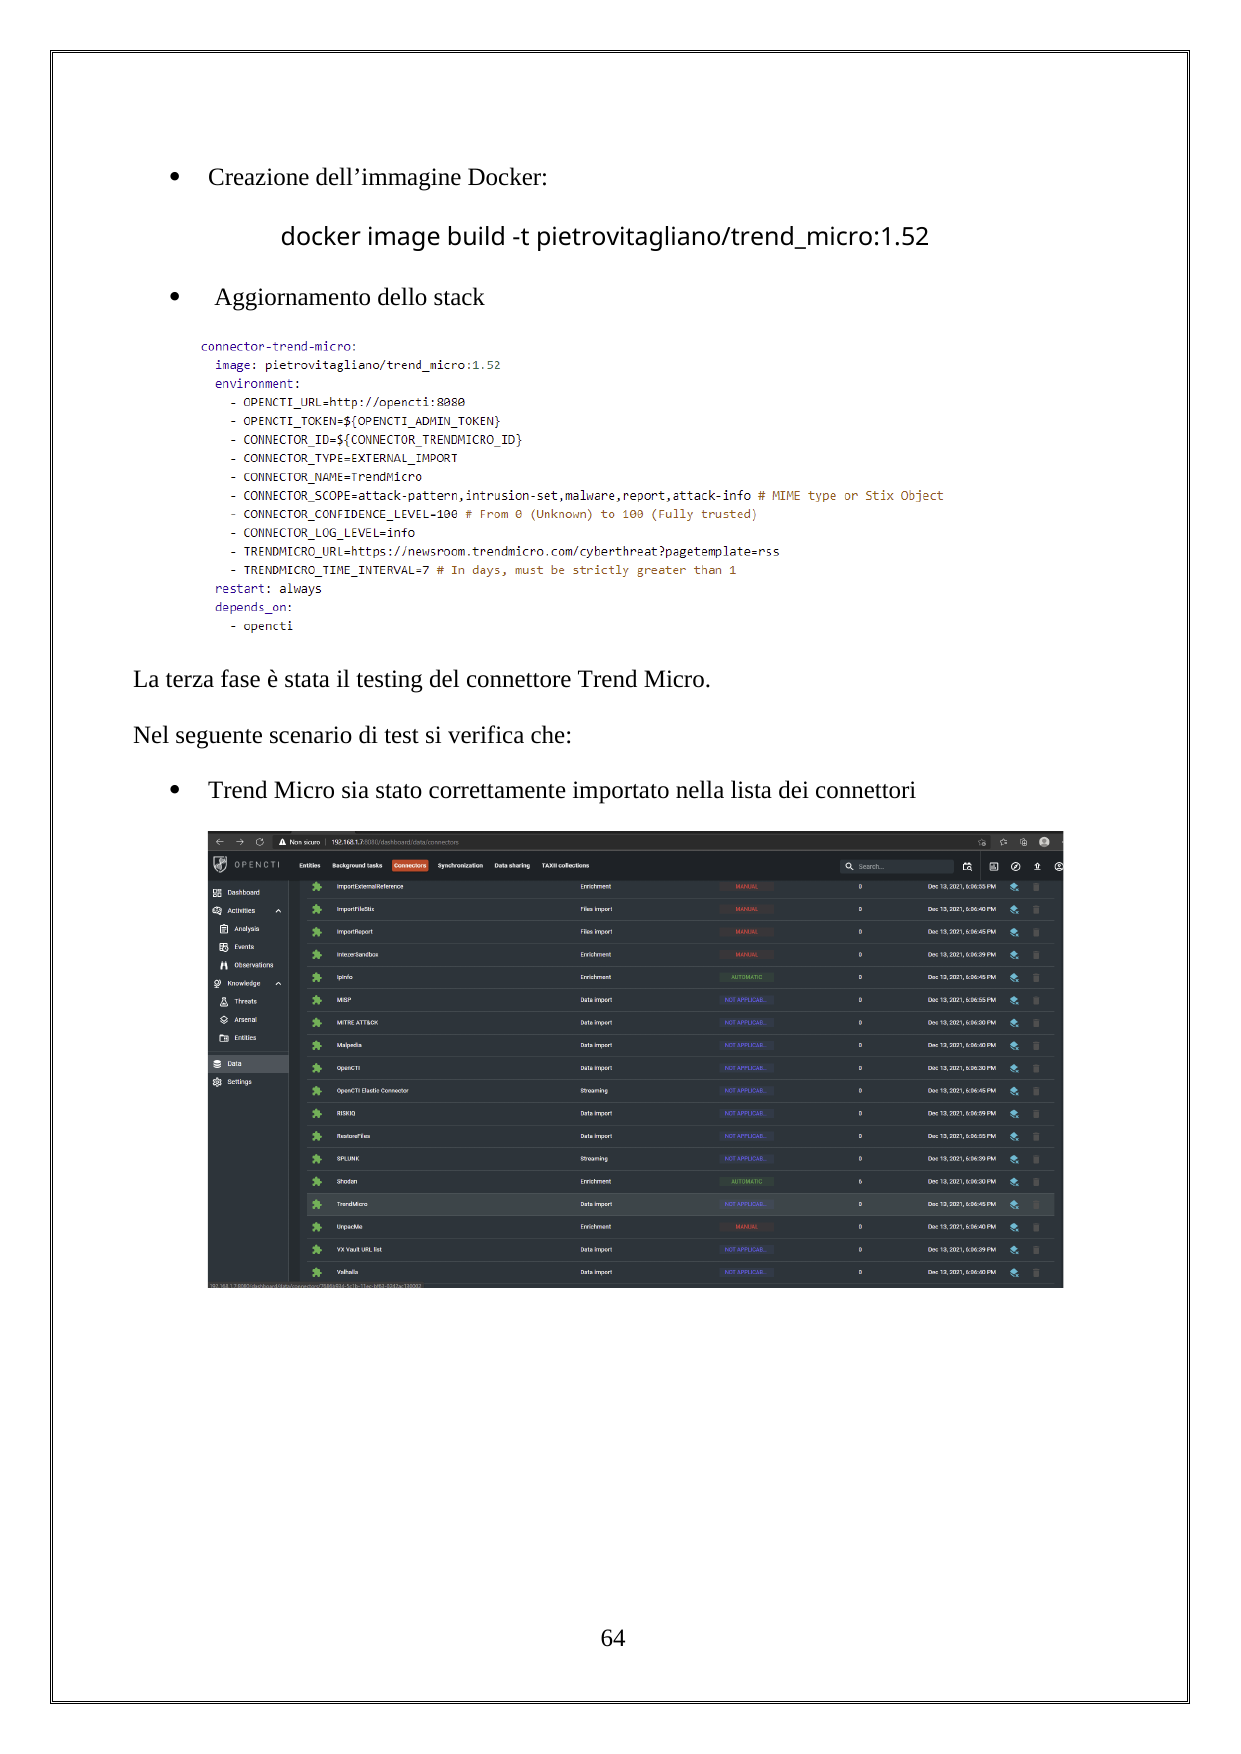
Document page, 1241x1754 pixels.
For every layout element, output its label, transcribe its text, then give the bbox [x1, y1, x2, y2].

list Trend Micro sia stato correttamente importato nella lista dei connettori [170, 775, 1093, 804]
picture [207, 831, 1064, 1288]
text docker image build -t pietrovitagliano/trend_micro:1.52 [133, 218, 1093, 252]
text La terza fase è stata il testing del connettore Trend Micro. [133, 664, 1093, 693]
text Nel seguente scenario di test si verifica che: [133, 720, 1093, 748]
list Aggiornamento dello stack [170, 282, 1093, 310]
picture [198, 337, 949, 638]
list Creazione dell’immagine Docker: [170, 162, 1093, 191]
